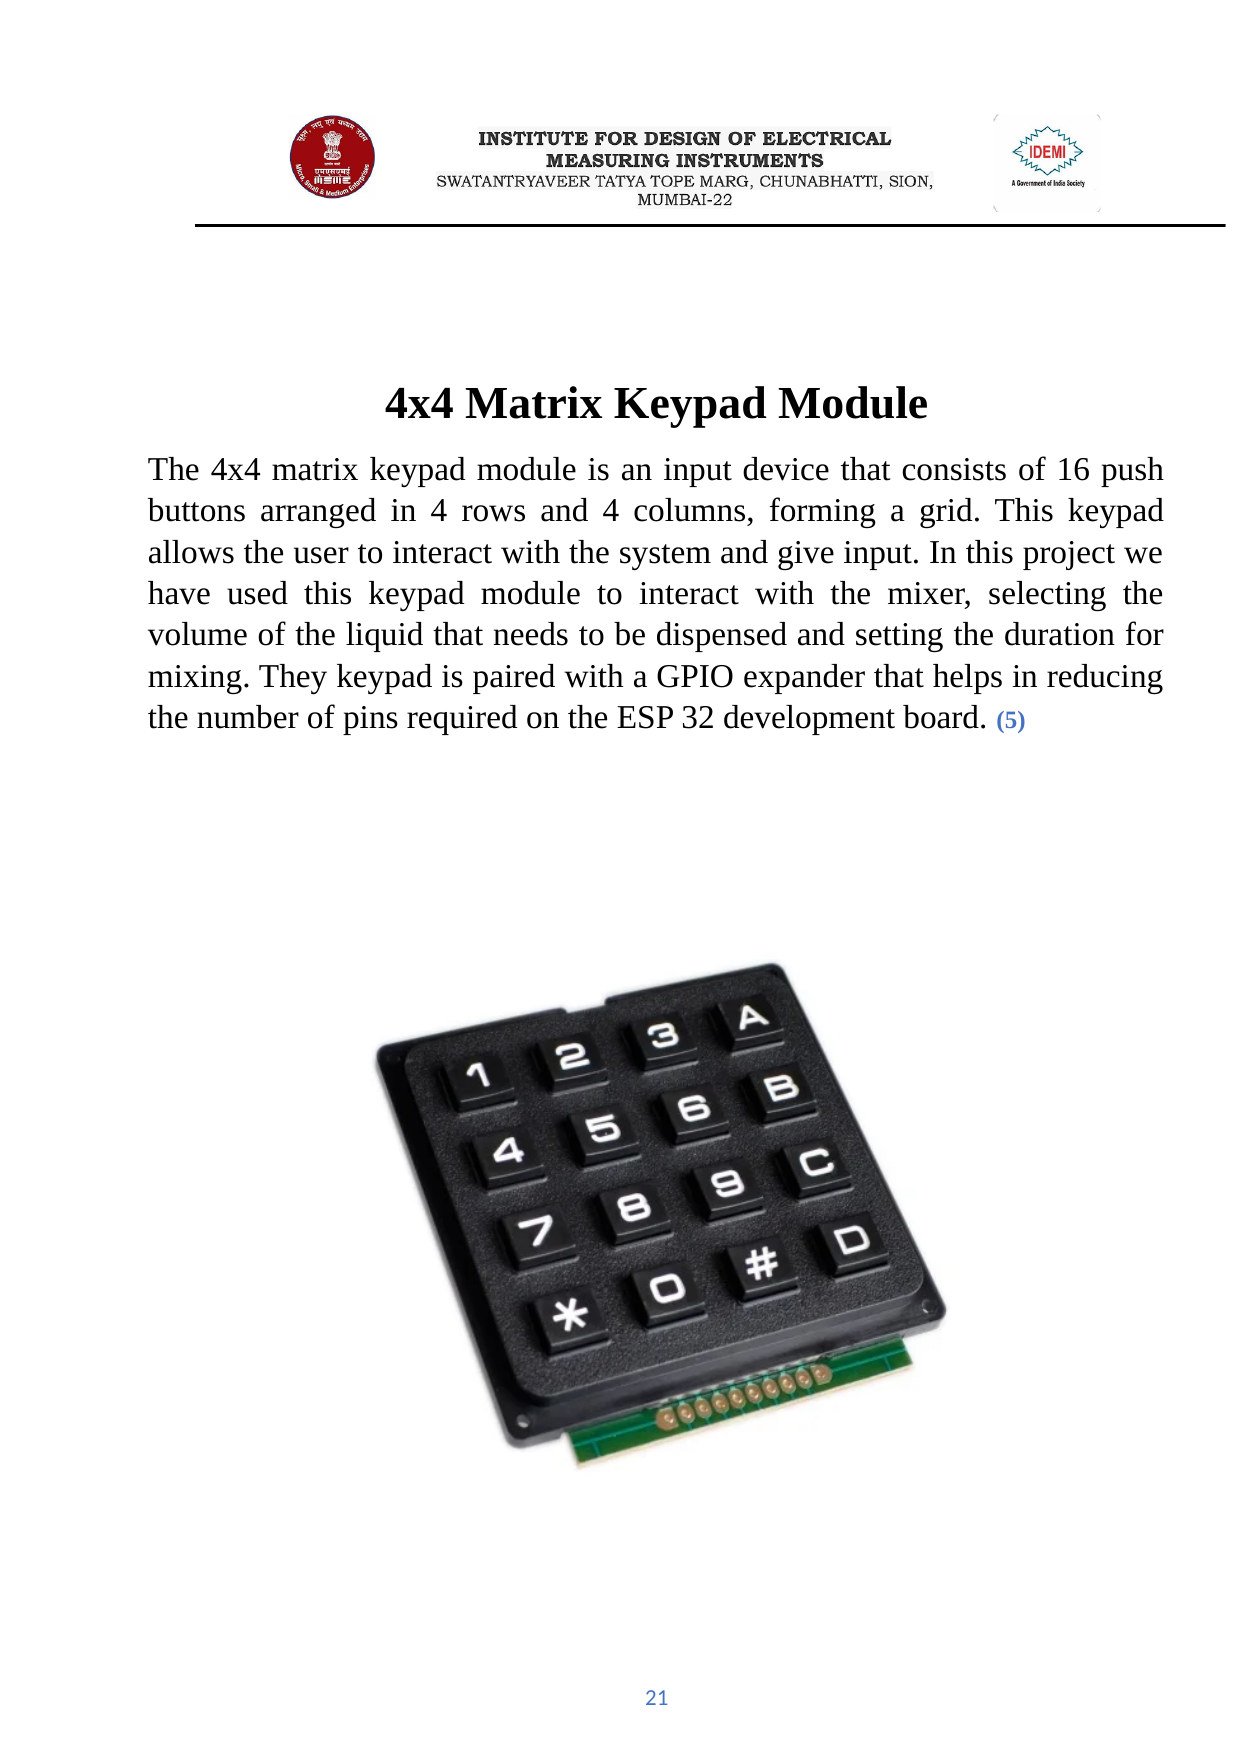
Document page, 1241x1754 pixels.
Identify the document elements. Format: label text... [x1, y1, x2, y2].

picture [240, 73, 1181, 222]
text 4x4 Matrix Keypad Module [148, 376, 1165, 428]
text The 4x4 matrix keypad module is an input device that consists of 16 push buttons arranged in 4 rows and 4 columns, forming a grid. This keypad allows the user to interact with the system and give input. In this project we have used this keypad module to interact with the mixer, selecting the volume of the liquid that needs to be dispensed and setting the duration for mixing. They keypad is paired with a GPIO expander that helps in reducing the number of pins required on the ESP 32 development board. (5) [148, 449, 1165, 736]
picture [250, 802, 1063, 1615]
